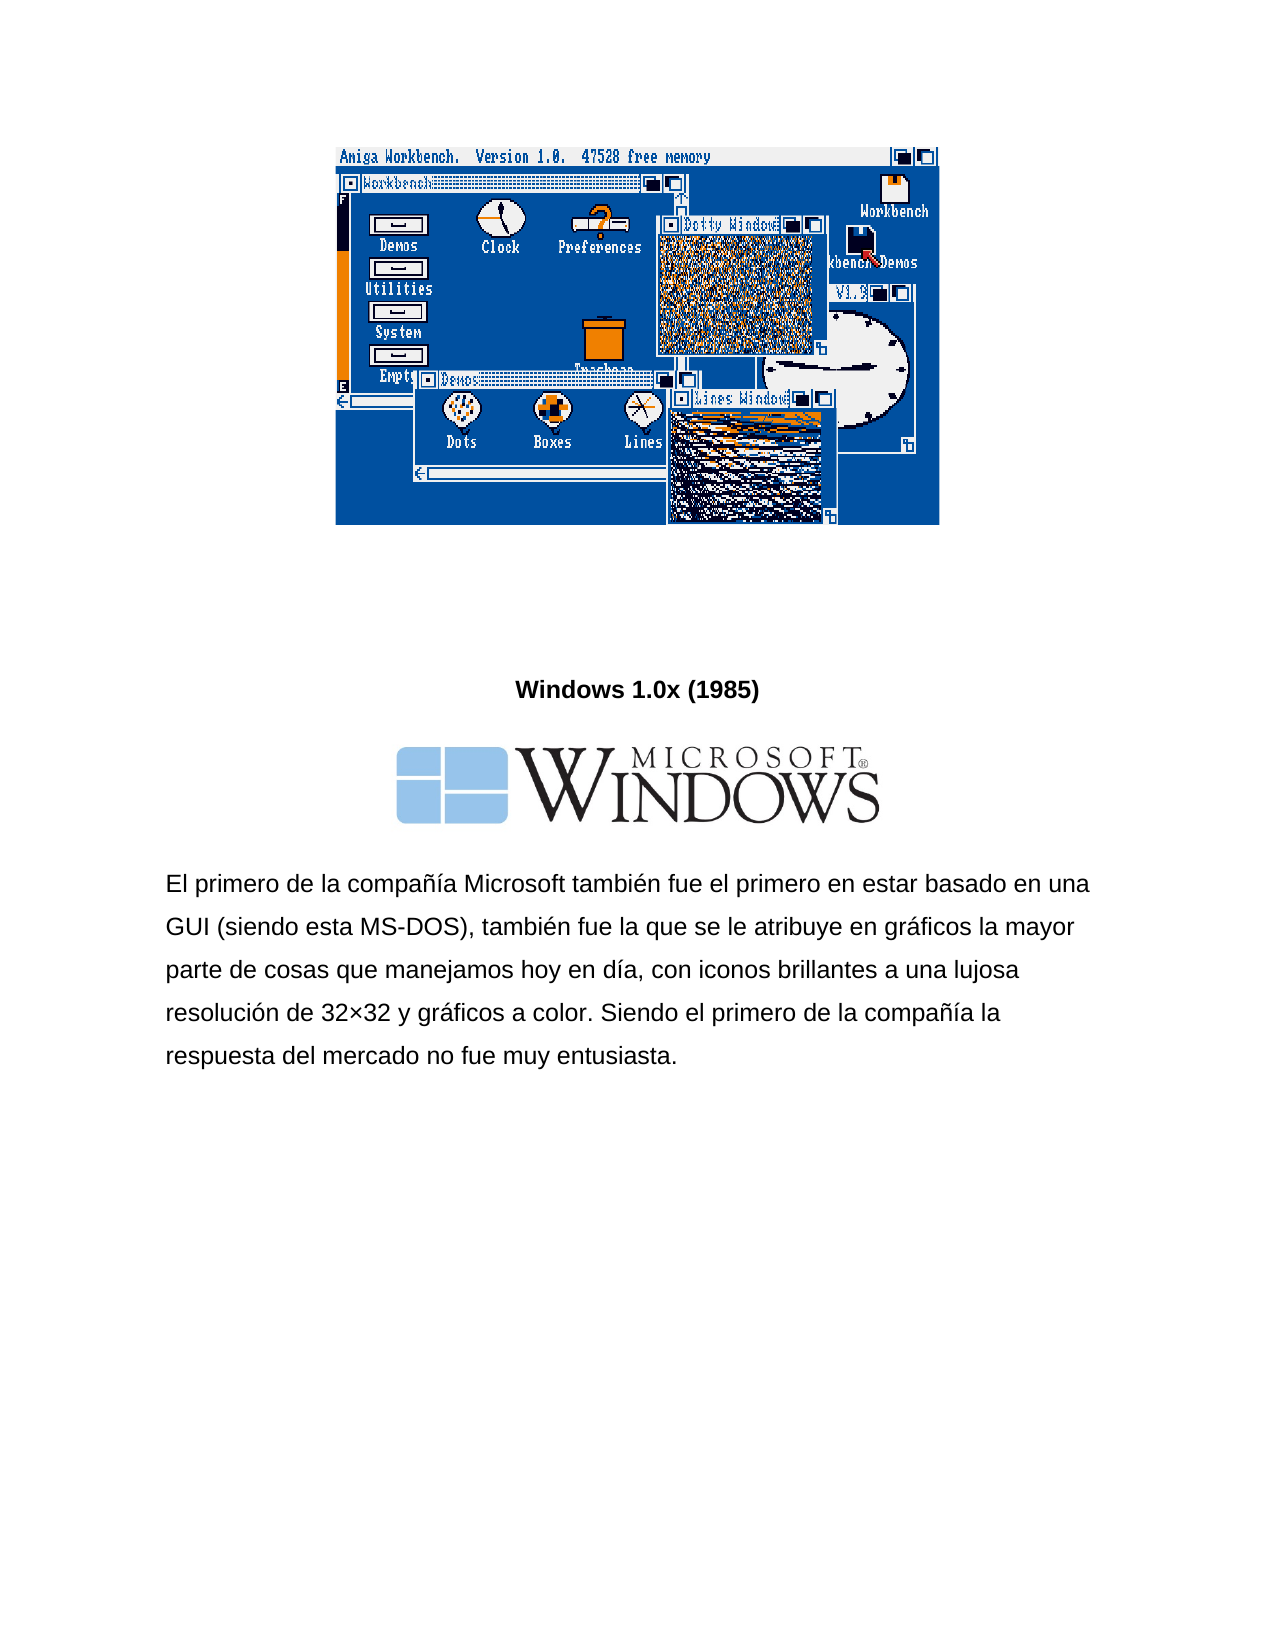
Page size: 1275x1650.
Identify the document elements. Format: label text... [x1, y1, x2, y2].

text El primero de la compañía Microsoft también fue el primero en estar basado en una GUI (siendo esta MS-DOS), también fue la que se le atribuye en gráficos la mayor parte de cosas que manejamos hoy en día, con iconos brillantes a una lujosa resolución de 32×32 y gráficos a color. Siendo el primero de la compañía la respuesta del mercado no fue muy entusiasta. [165, 869, 1109, 1070]
picture [380, 735, 895, 839]
text Windows 1.0x (1985) [165, 675, 1109, 704]
picture [335, 147, 940, 525]
